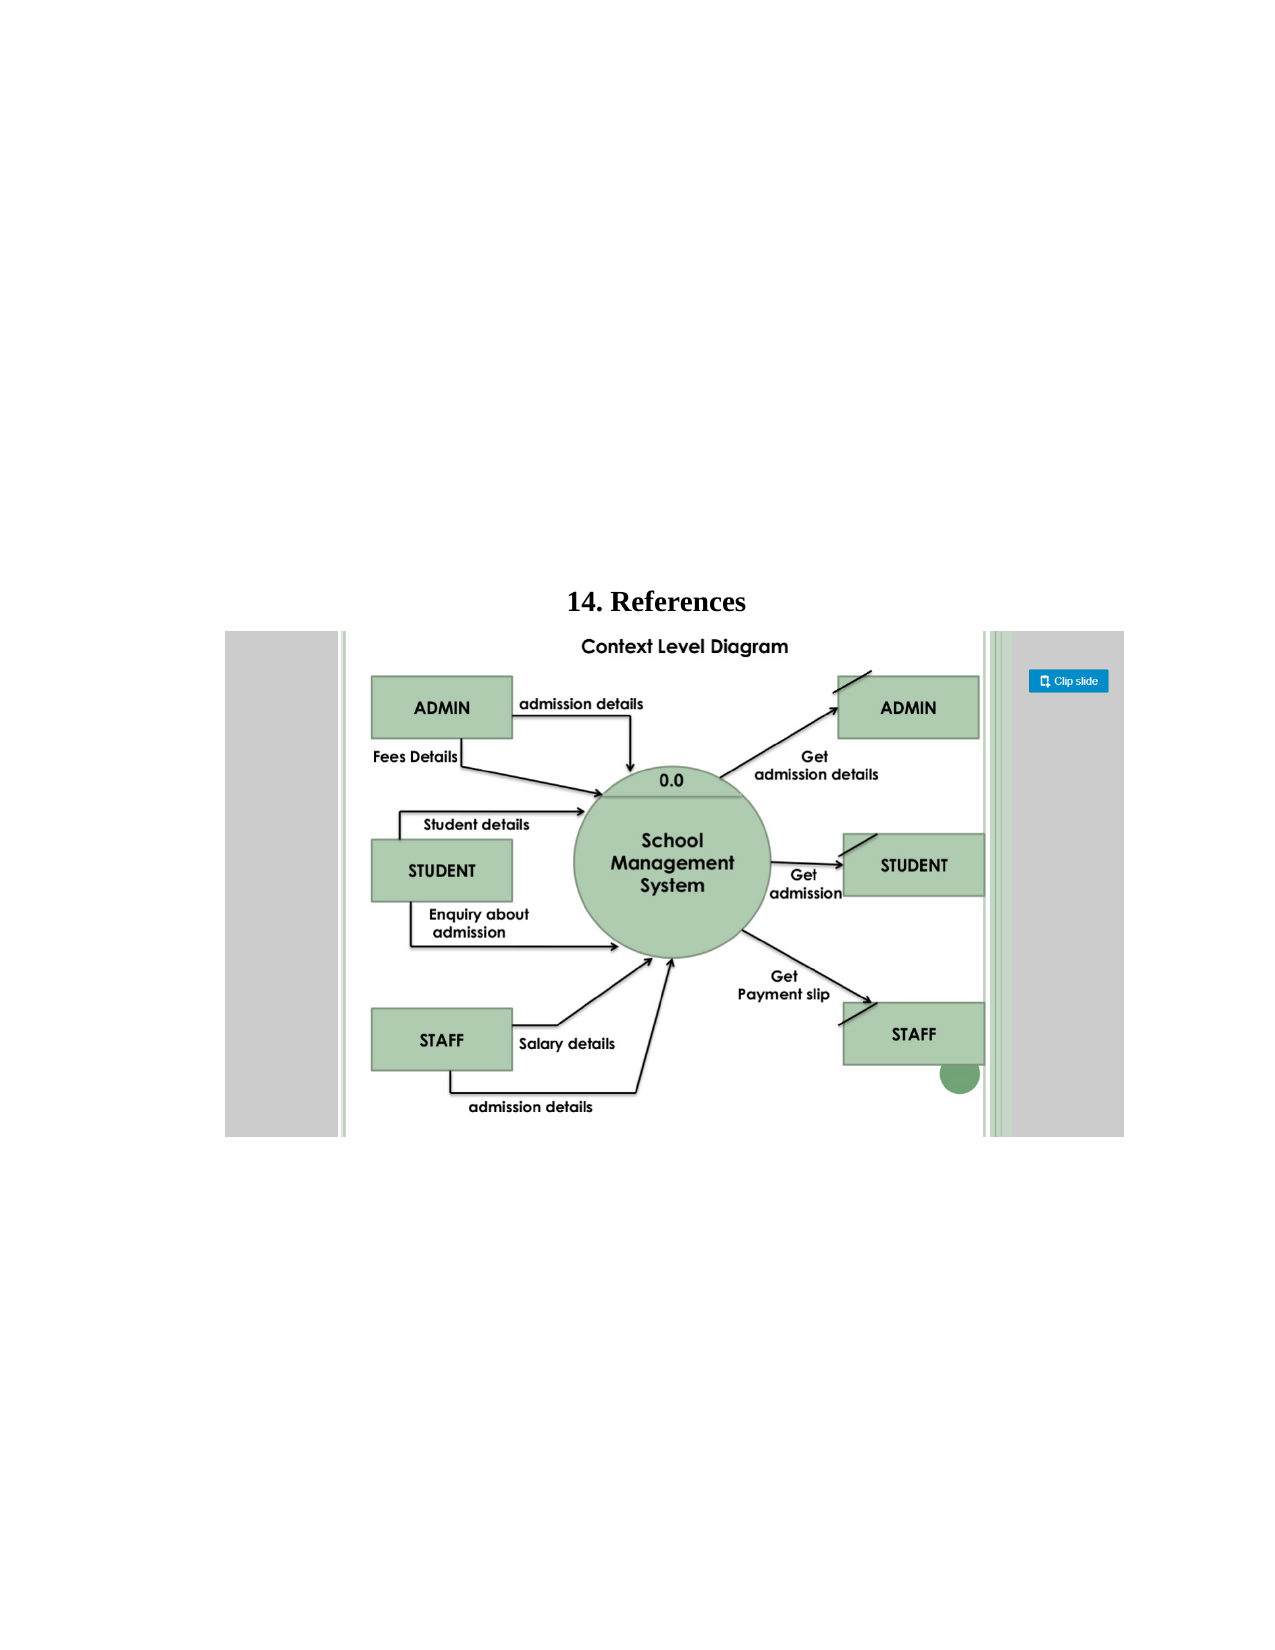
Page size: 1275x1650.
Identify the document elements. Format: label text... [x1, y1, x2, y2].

picture [225, 631, 1124, 1137]
text 14. References [225, 584, 1087, 631]
